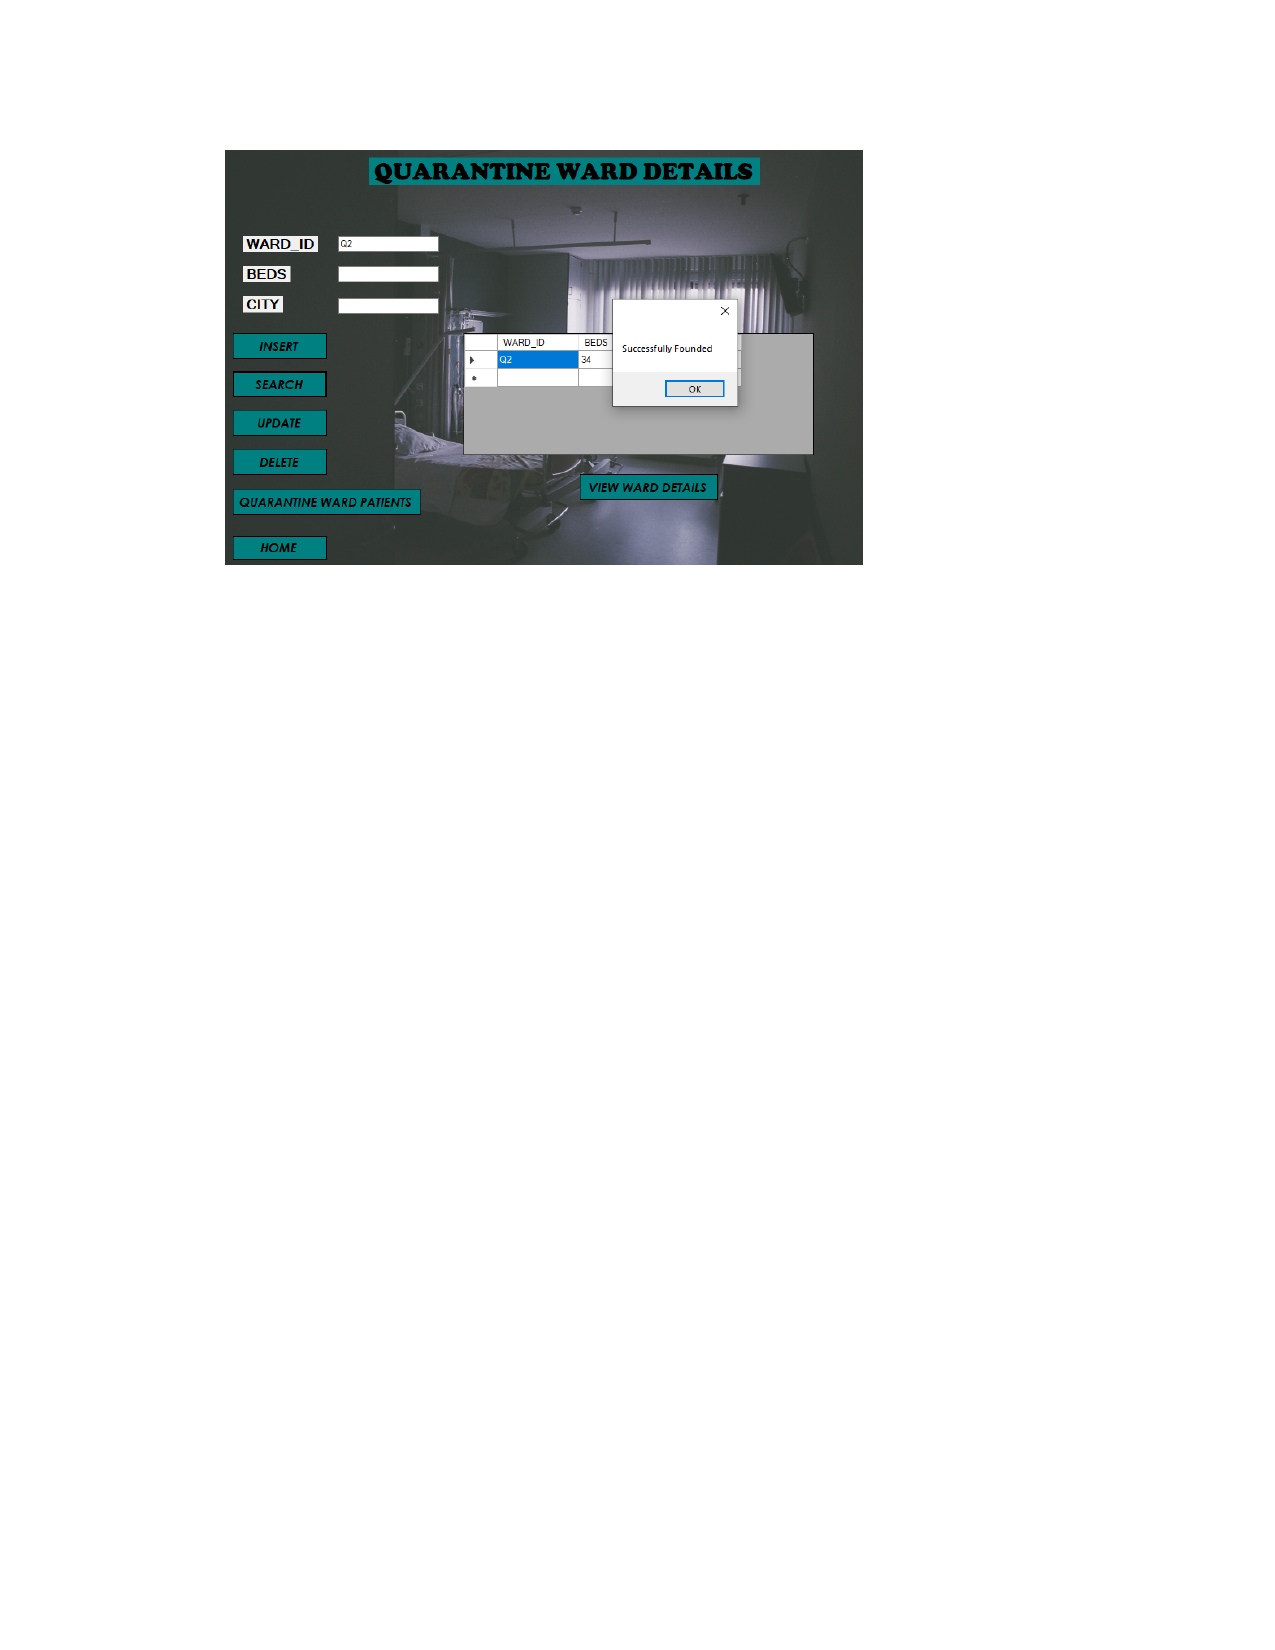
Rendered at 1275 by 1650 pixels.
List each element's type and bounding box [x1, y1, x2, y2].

picture [225, 150, 863, 565]
